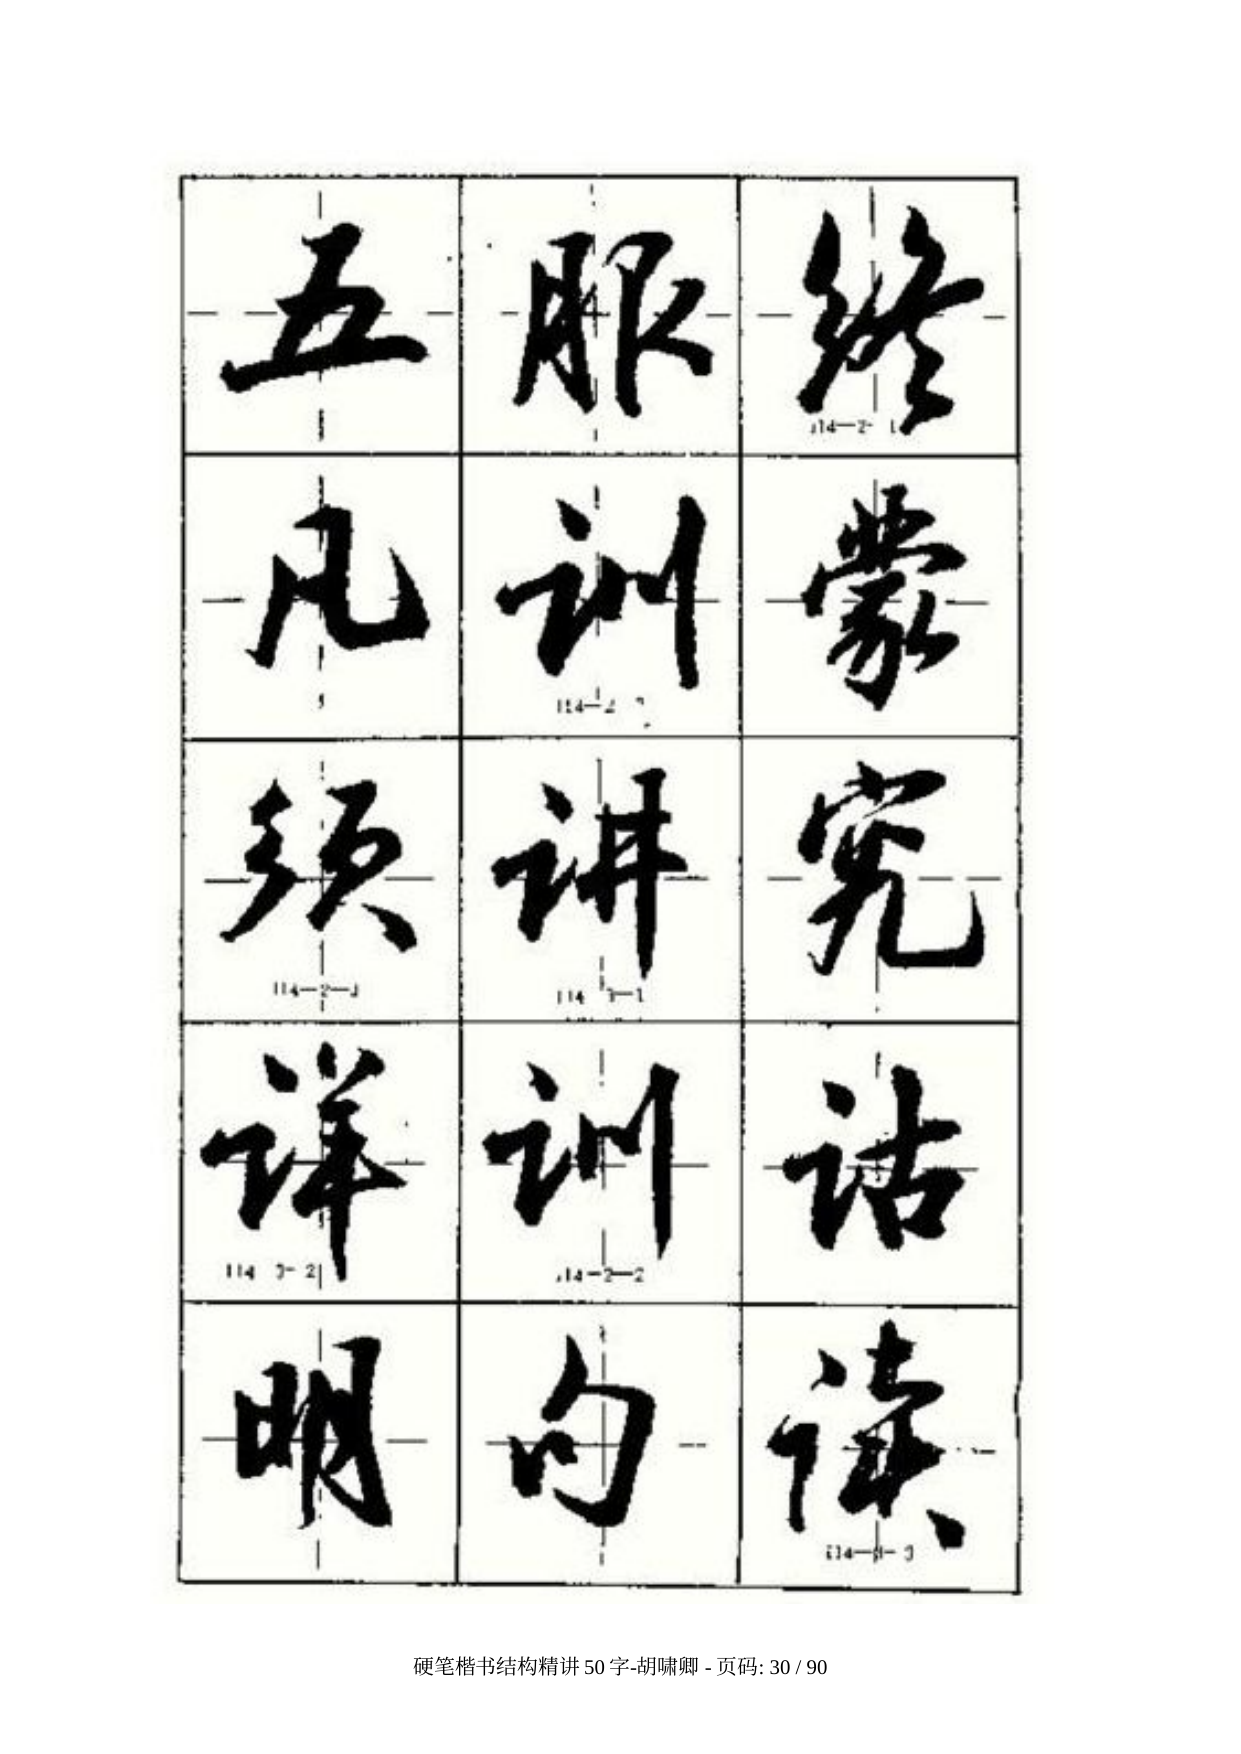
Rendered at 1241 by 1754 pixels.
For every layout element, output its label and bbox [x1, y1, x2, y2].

picture [150, 150, 1088, 1604]
